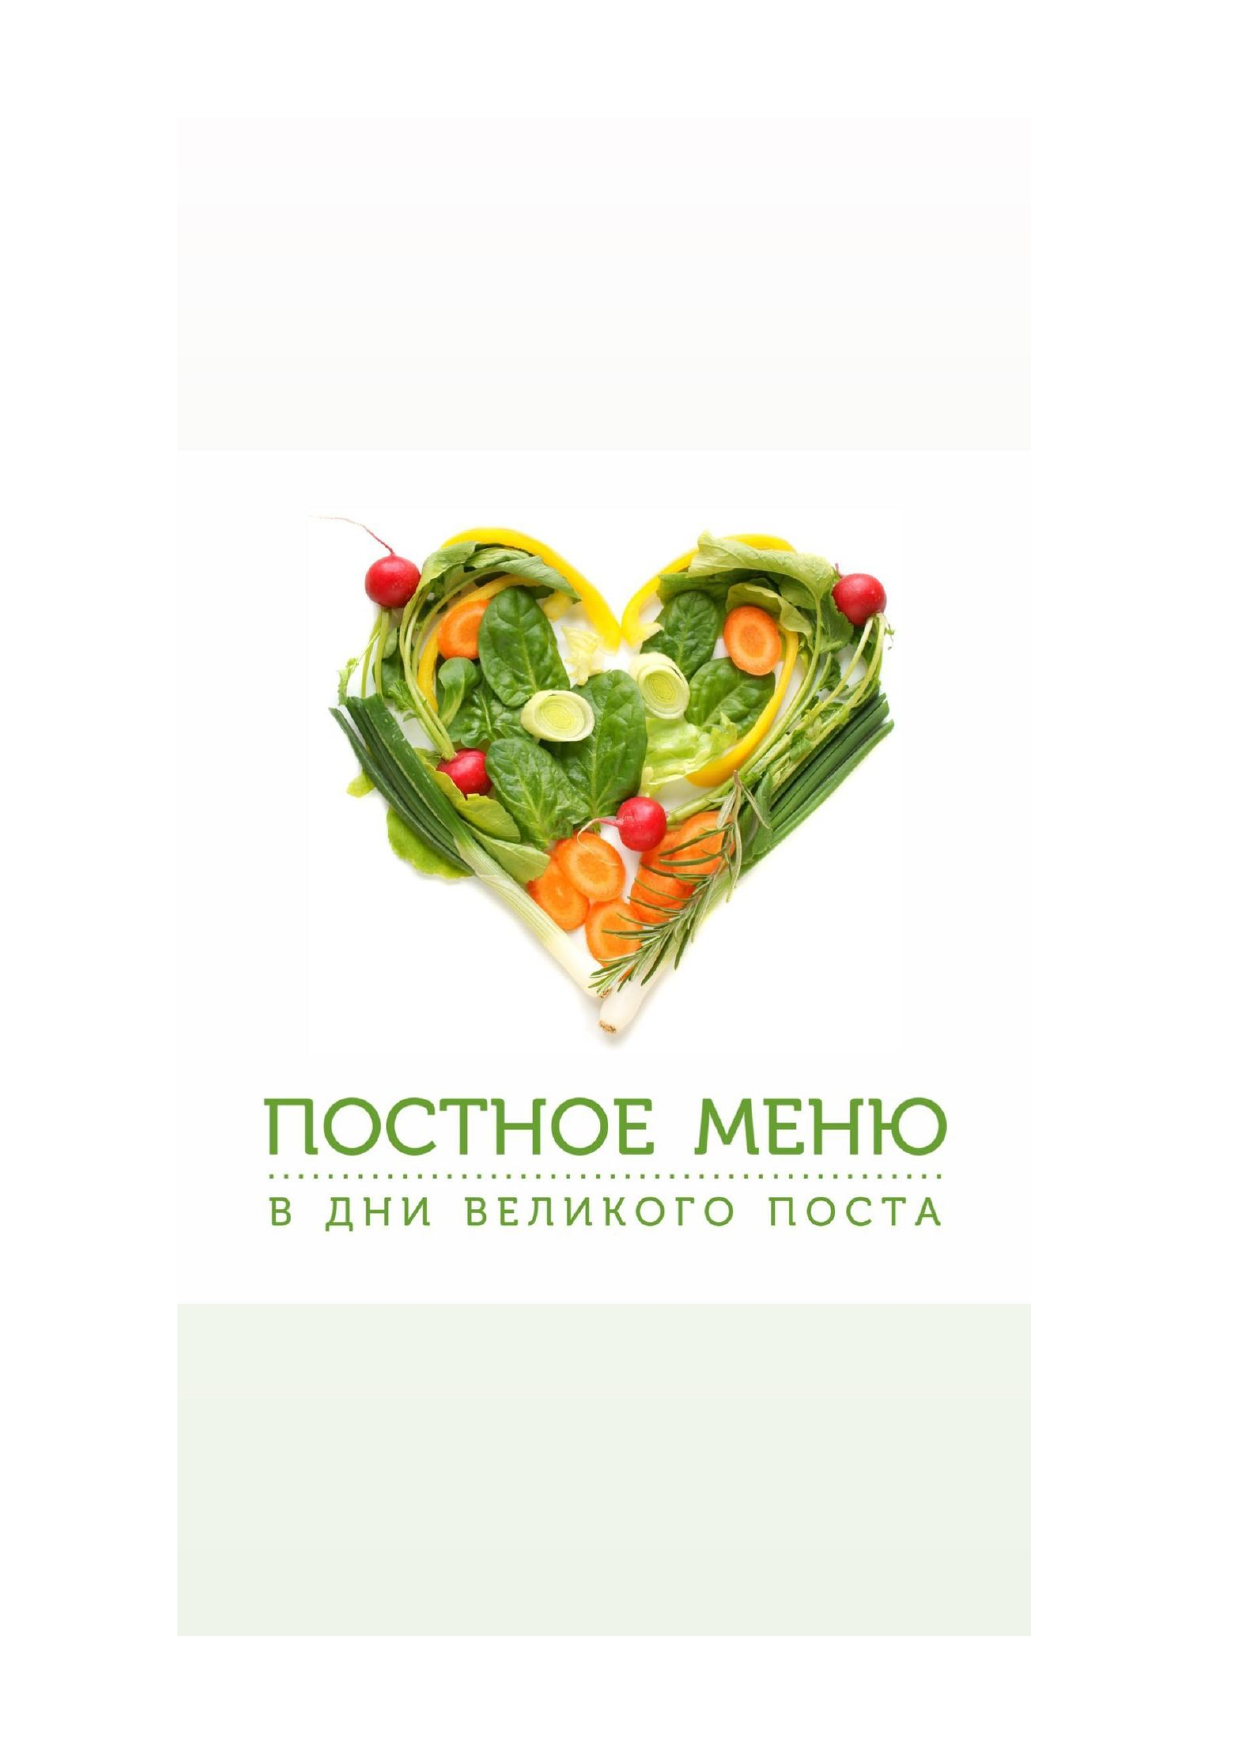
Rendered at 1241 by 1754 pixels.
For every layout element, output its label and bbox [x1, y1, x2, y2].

picture [177, 118, 1031, 1636]
